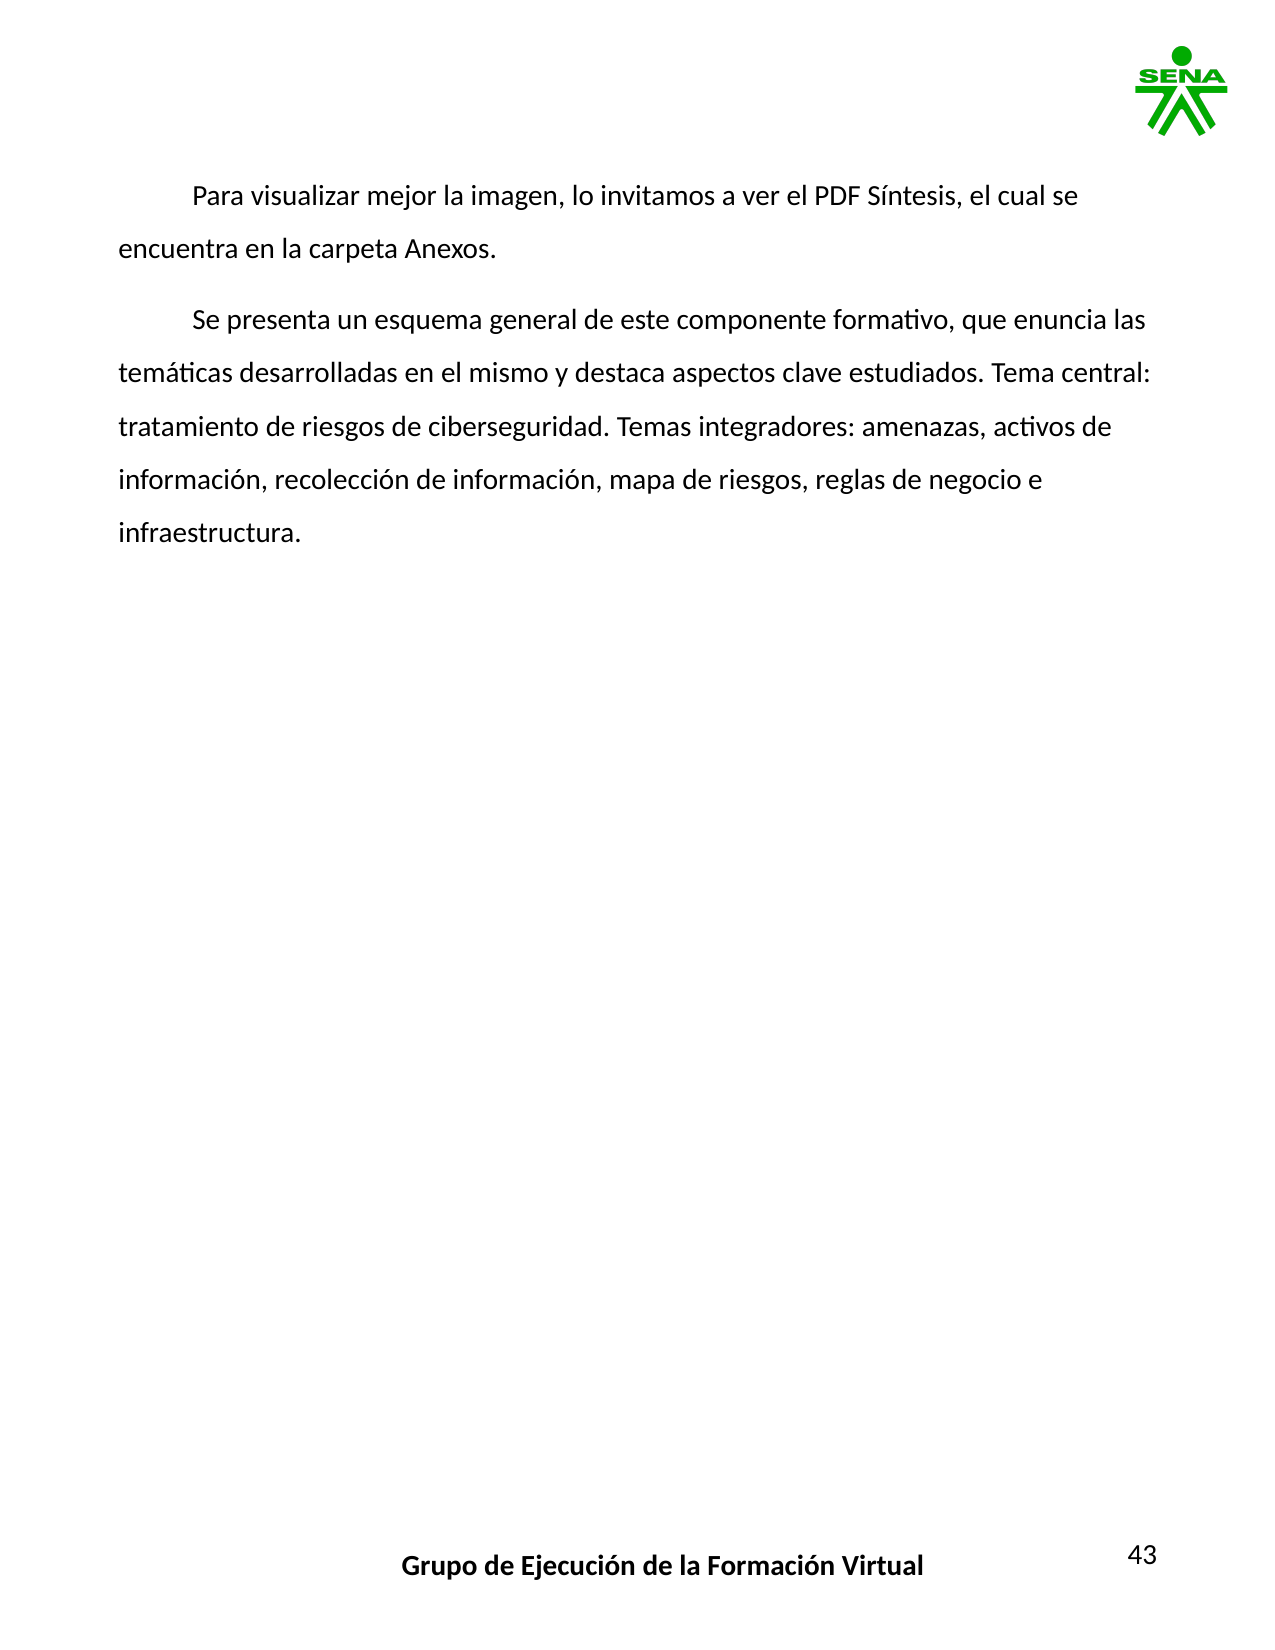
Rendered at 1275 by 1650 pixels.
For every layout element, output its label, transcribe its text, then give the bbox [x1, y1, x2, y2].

picture [1135, 46, 1228, 136]
text Para visualizar mejor la imagen, lo invitamos a ver el PDF Síntesis, el cual se encuentra en la carpeta Anexos. [118, 177, 1157, 266]
text Se presenta un esquema general de este componente formativo, que enuncia las temáticas desarrolladas en el mismo y destaca aspectos clave estudiados. Tema central: tratamiento de riesgos de ciberseguridad. Temas integradores: amenazas, activos de información, recolección de información, mapa de riesgos, reglas de negocio e infraestructura. [118, 301, 1157, 550]
